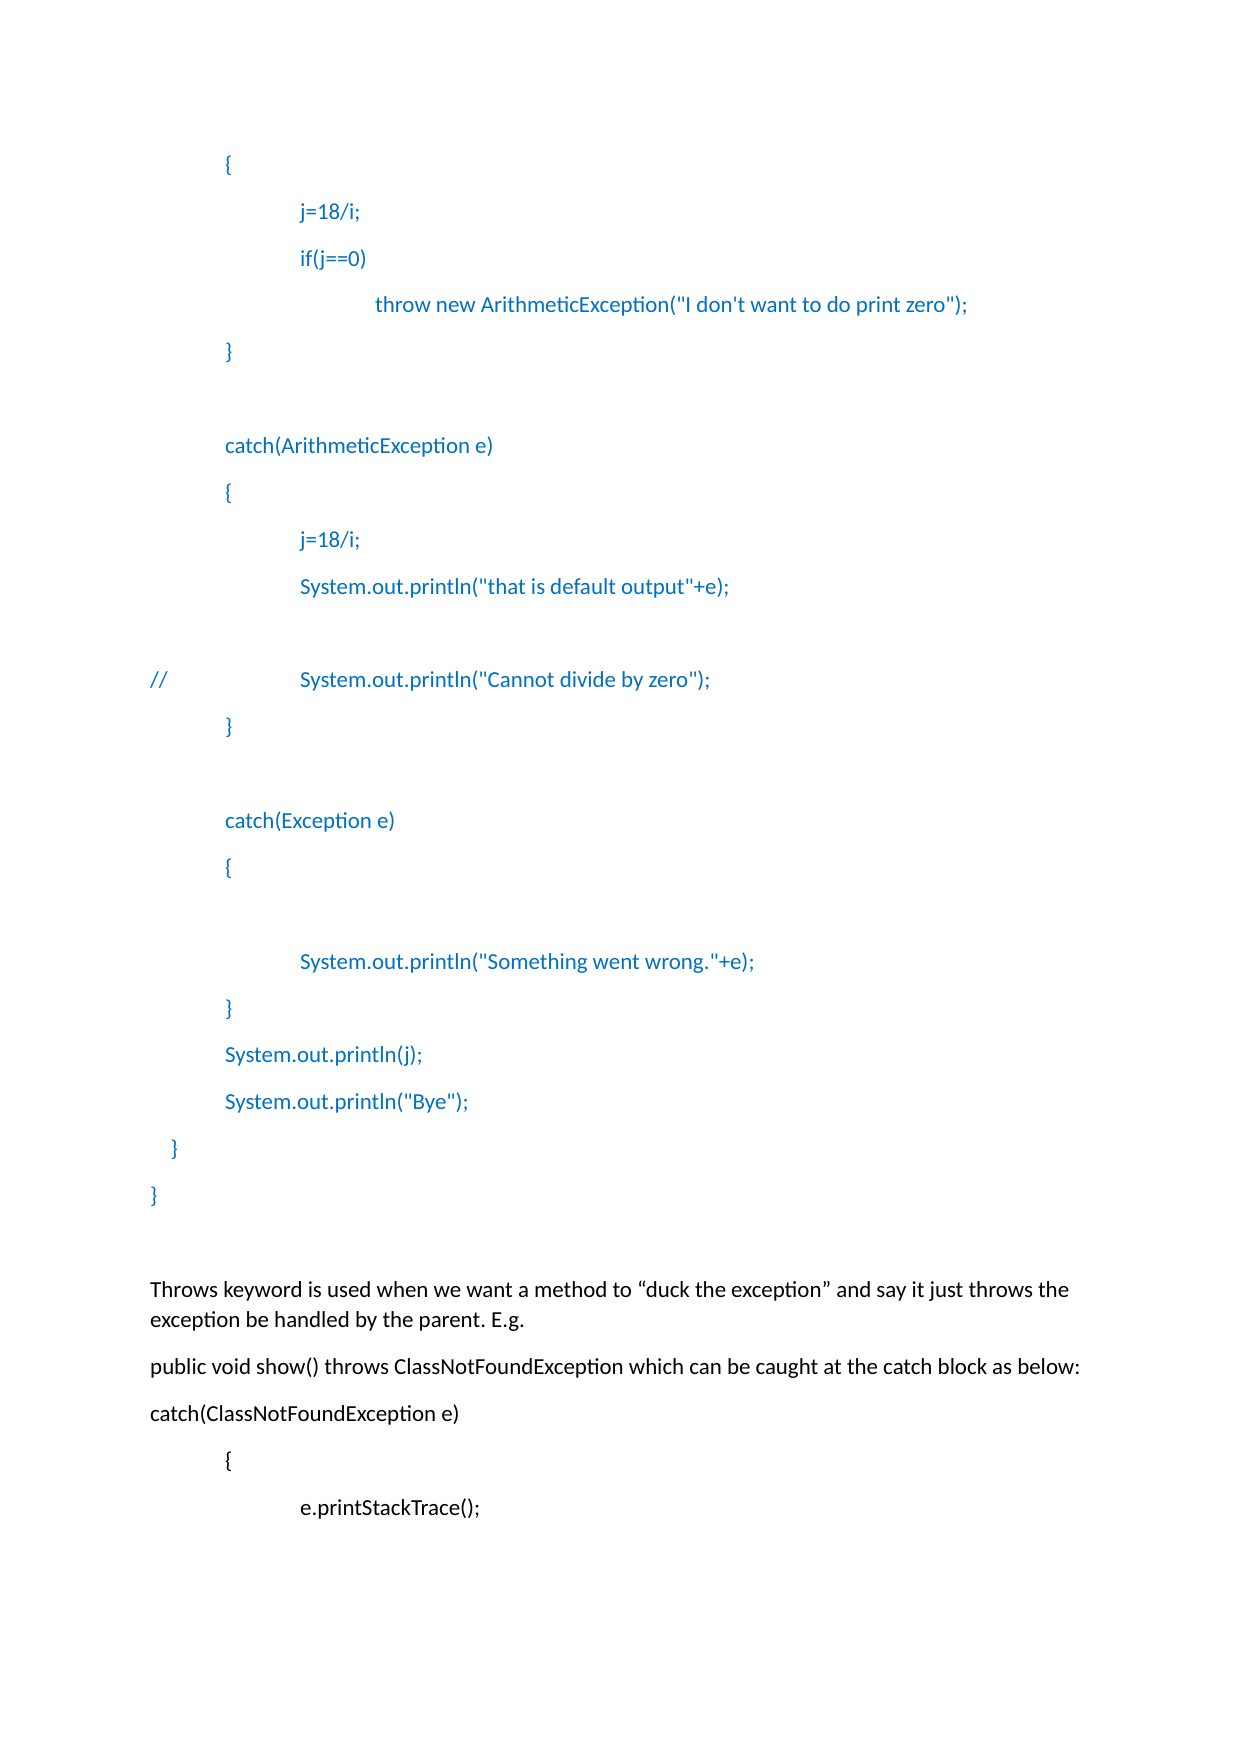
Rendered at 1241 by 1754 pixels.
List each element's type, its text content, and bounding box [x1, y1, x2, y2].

text catch(ArithmeticException e) [150, 431, 1090, 459]
text { [150, 478, 1090, 506]
text if(j==0) [150, 244, 1090, 272]
text { [150, 1446, 1090, 1474]
text } [150, 1181, 1090, 1209]
text } [150, 712, 1090, 741]
text j=18/i; [150, 197, 1090, 225]
text } [150, 994, 1090, 1022]
text System.out.println("Bye"); [150, 1087, 1090, 1116]
text j=18/i; [150, 525, 1090, 553]
text Throws keyword is used when we want a method to “duck the exception” and say it just throws the exception be handled by the parent. E.g. [150, 1275, 1090, 1333]
text { [150, 853, 1090, 881]
text public void show() throws ClassNotFoundException which can be caught at the catch block as below: [150, 1352, 1090, 1380]
text } [150, 1134, 1090, 1162]
text System.out.println("that is default output"+e); [150, 572, 1090, 600]
text throw new ArithmeticException("I don't want to do print zero"); [150, 291, 1090, 319]
text catch(ClassNotFoundException e) [150, 1399, 1090, 1427]
text } [150, 337, 1090, 366]
text // System.out.println("Cannot divide by zero"); [150, 666, 1090, 694]
text System.out.println("Something went wrong."+e); [150, 947, 1090, 975]
text catch(Exception e) [150, 806, 1090, 834]
text e.printStackTrace(); [150, 1493, 1090, 1521]
text System.out.println(j); [150, 1041, 1090, 1069]
text { [150, 150, 1090, 178]
